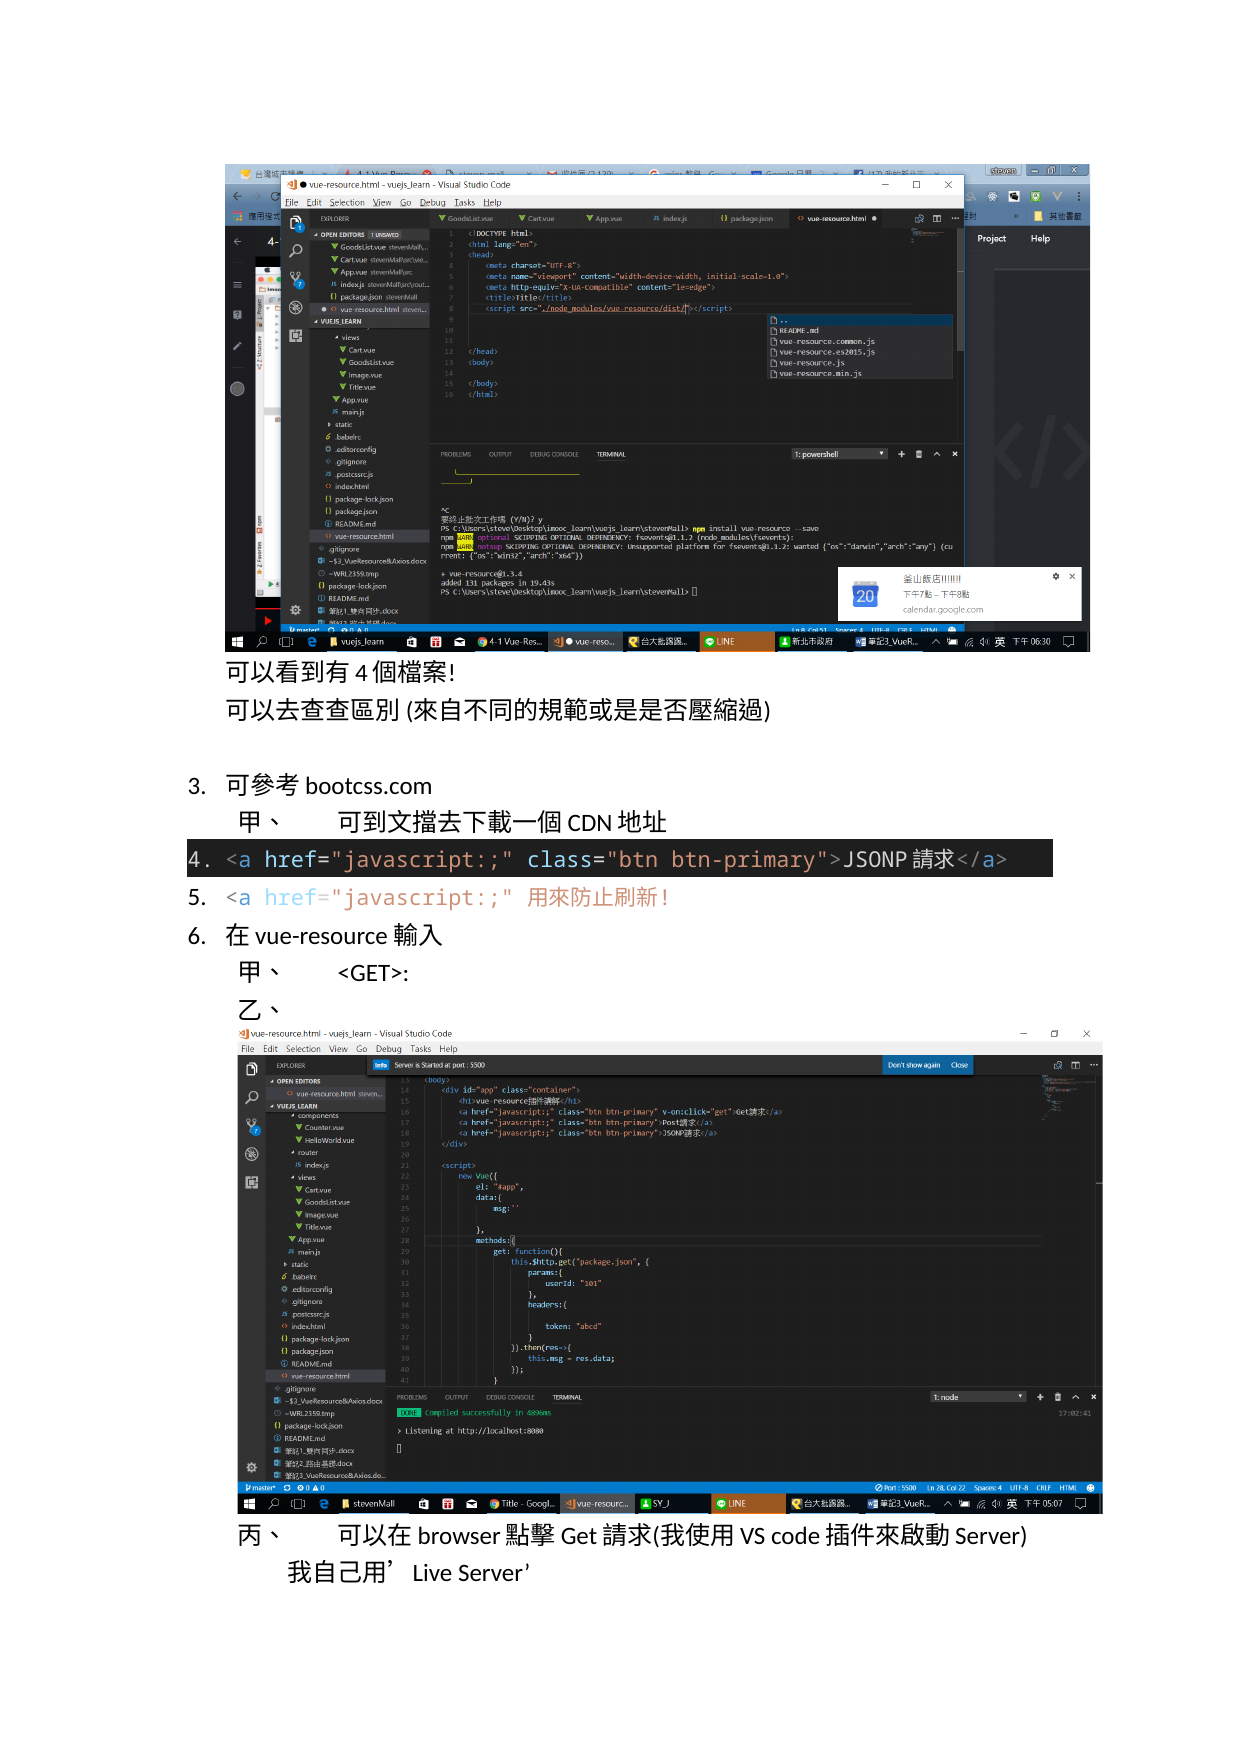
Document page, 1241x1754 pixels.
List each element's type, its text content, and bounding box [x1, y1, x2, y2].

list 可到文擋去下載一個CDN地址 [237, 802, 1053, 839]
picture [225, 164, 1091, 652]
list <a href="javascript:;" 用來防止刷新! [187, 877, 1053, 914]
list <GET>: [237, 952, 1053, 989]
picture [237, 1027, 1103, 1514]
list 在vue-resource輸入 [187, 914, 1053, 952]
list 可以看到有4個檔案! [225, 652, 1053, 689]
list 可以去查查區別 (來自不同的規範或是是否壓縮過) [225, 689, 1053, 727]
list <a href="javascript:;" class="btn btn-primary">JSONP請求</a> [187, 839, 1053, 877]
list 可以在browser點擊Get請求(我使用VS code插件來啟動Server) 我自己用’Live Server’ [237, 1514, 1053, 1589]
list 可參考bootcss.com [187, 764, 1053, 802]
